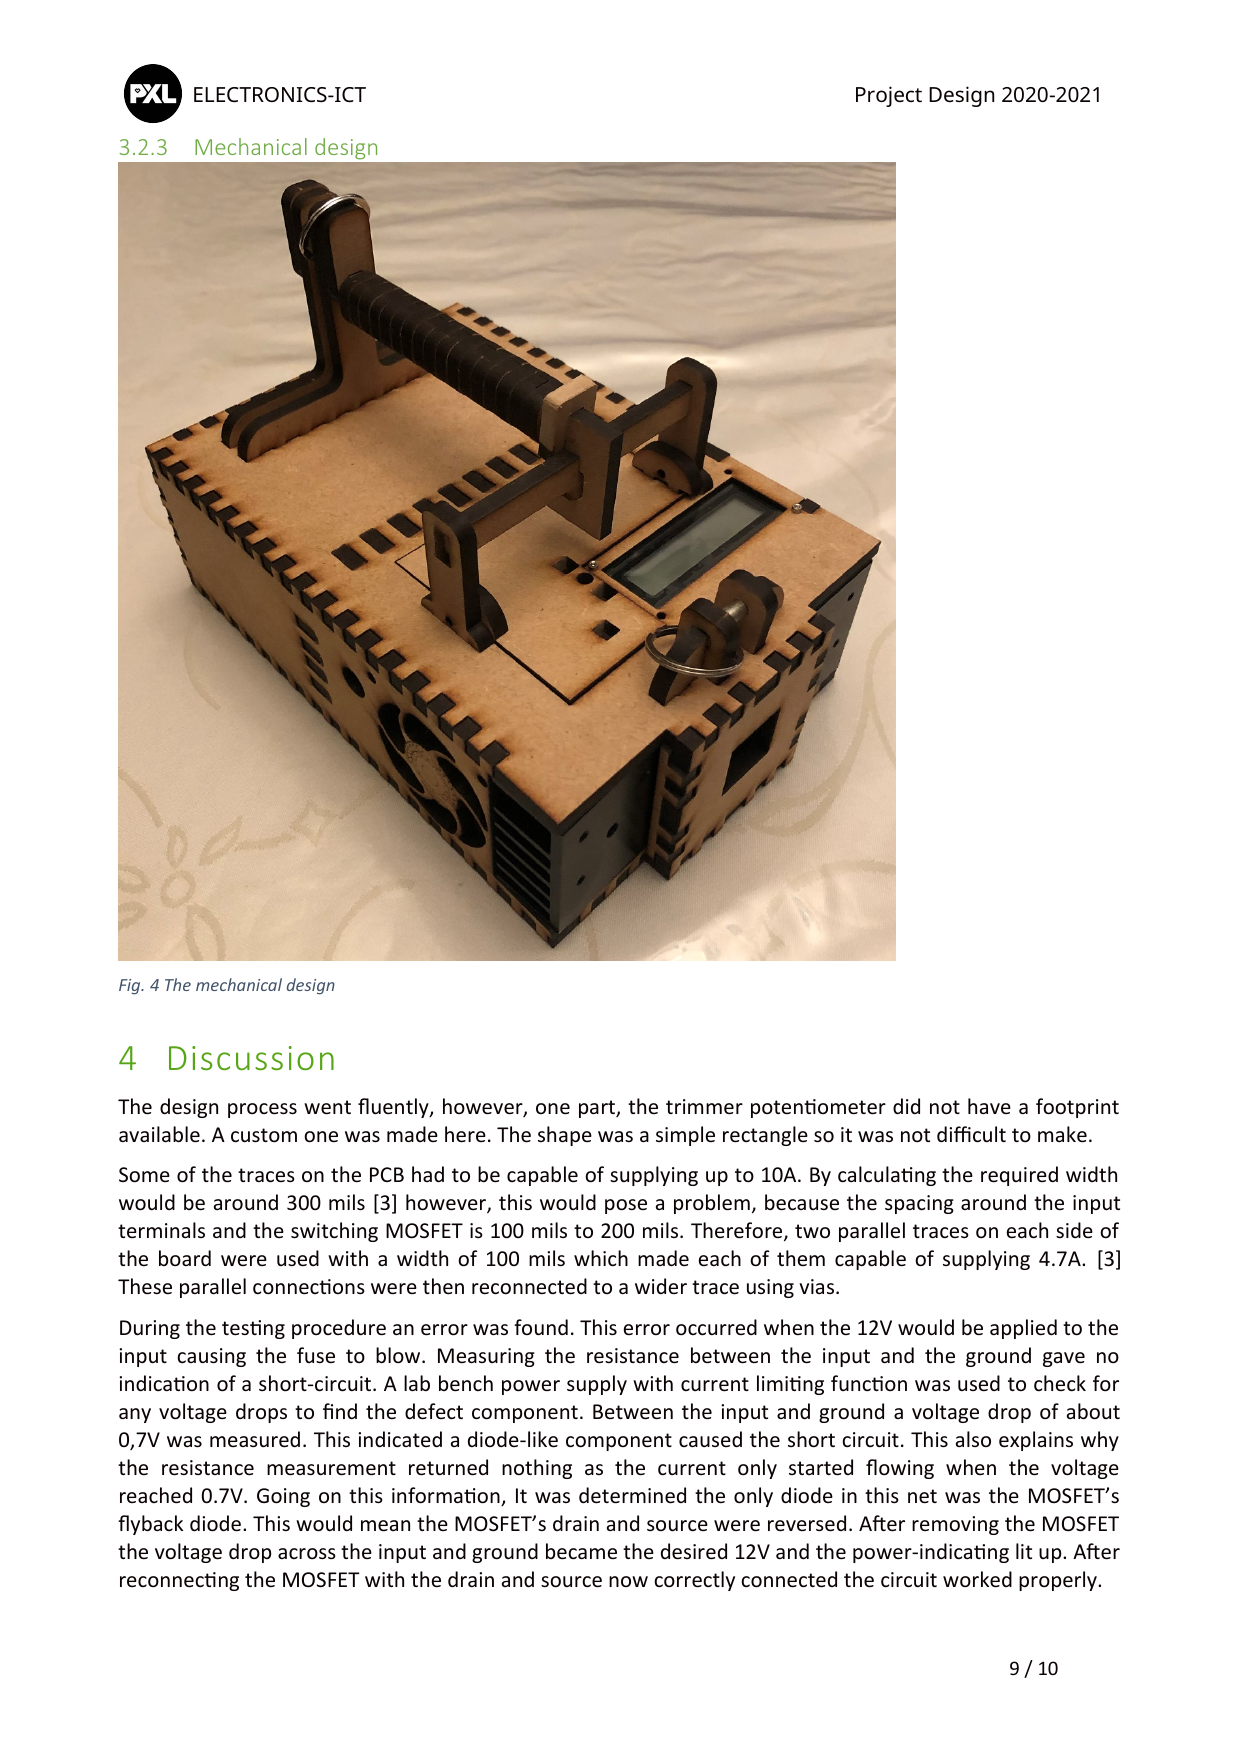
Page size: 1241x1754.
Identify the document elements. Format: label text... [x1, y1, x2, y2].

text Some of the traces on the PCB had to be capable of supplying up to 10A. By calculating the required width would be around 300 mils however, this would pose a problem, because the spacing around the input terminals and the switching MOSFET is 100 mils to 200 mils. Therefore, two parallel traces on each side of the board were used with a width of 100 mils which made each of them capable of supplying 4.7A. These parallel connections were then reconnected to a wider trace using vias. [118, 1160, 1122, 1300]
picture [118, 162, 896, 961]
subtitle Discussion [118, 1033, 1122, 1079]
text The design process went fluently, however, one part, the trimmer potentiometer did not have a footprint available. A custom one was made here. The shape was a simple rectangle so it was not difficult to make. [118, 1092, 1122, 1148]
text During the testing procedure an error was found. This error occurred when the 12V would be applied to the input causing the fuse to blow. Measuring the resistance between the input and the ground gave no indication of a short-circuit. A lab bench power supply with current limiting function was used to check for any voltage drops to find the defect component. Between the input and ground a voltage drop of about 0,7V was measured. This indicated a diode-like component caused the short circuit. This also explains why the resistance measurement returned nothing as the current only started flowing when the voltage reached 0.7V. Going on this information, It was determined the only diode in this net was the MOSFET’s flyback diode. This would mean the MOSFET’s drain and source were reversed. After removing the MOSFET the voltage drop across the input and ground became the desired 12V and the power-indicating lit up. After reconnecting the MOSFET with the drain and source now correctly connected the circuit worked properly. [118, 1313, 1122, 1593]
picture [118, 59, 188, 129]
subtitle Mechanical design [118, 132, 1122, 162]
